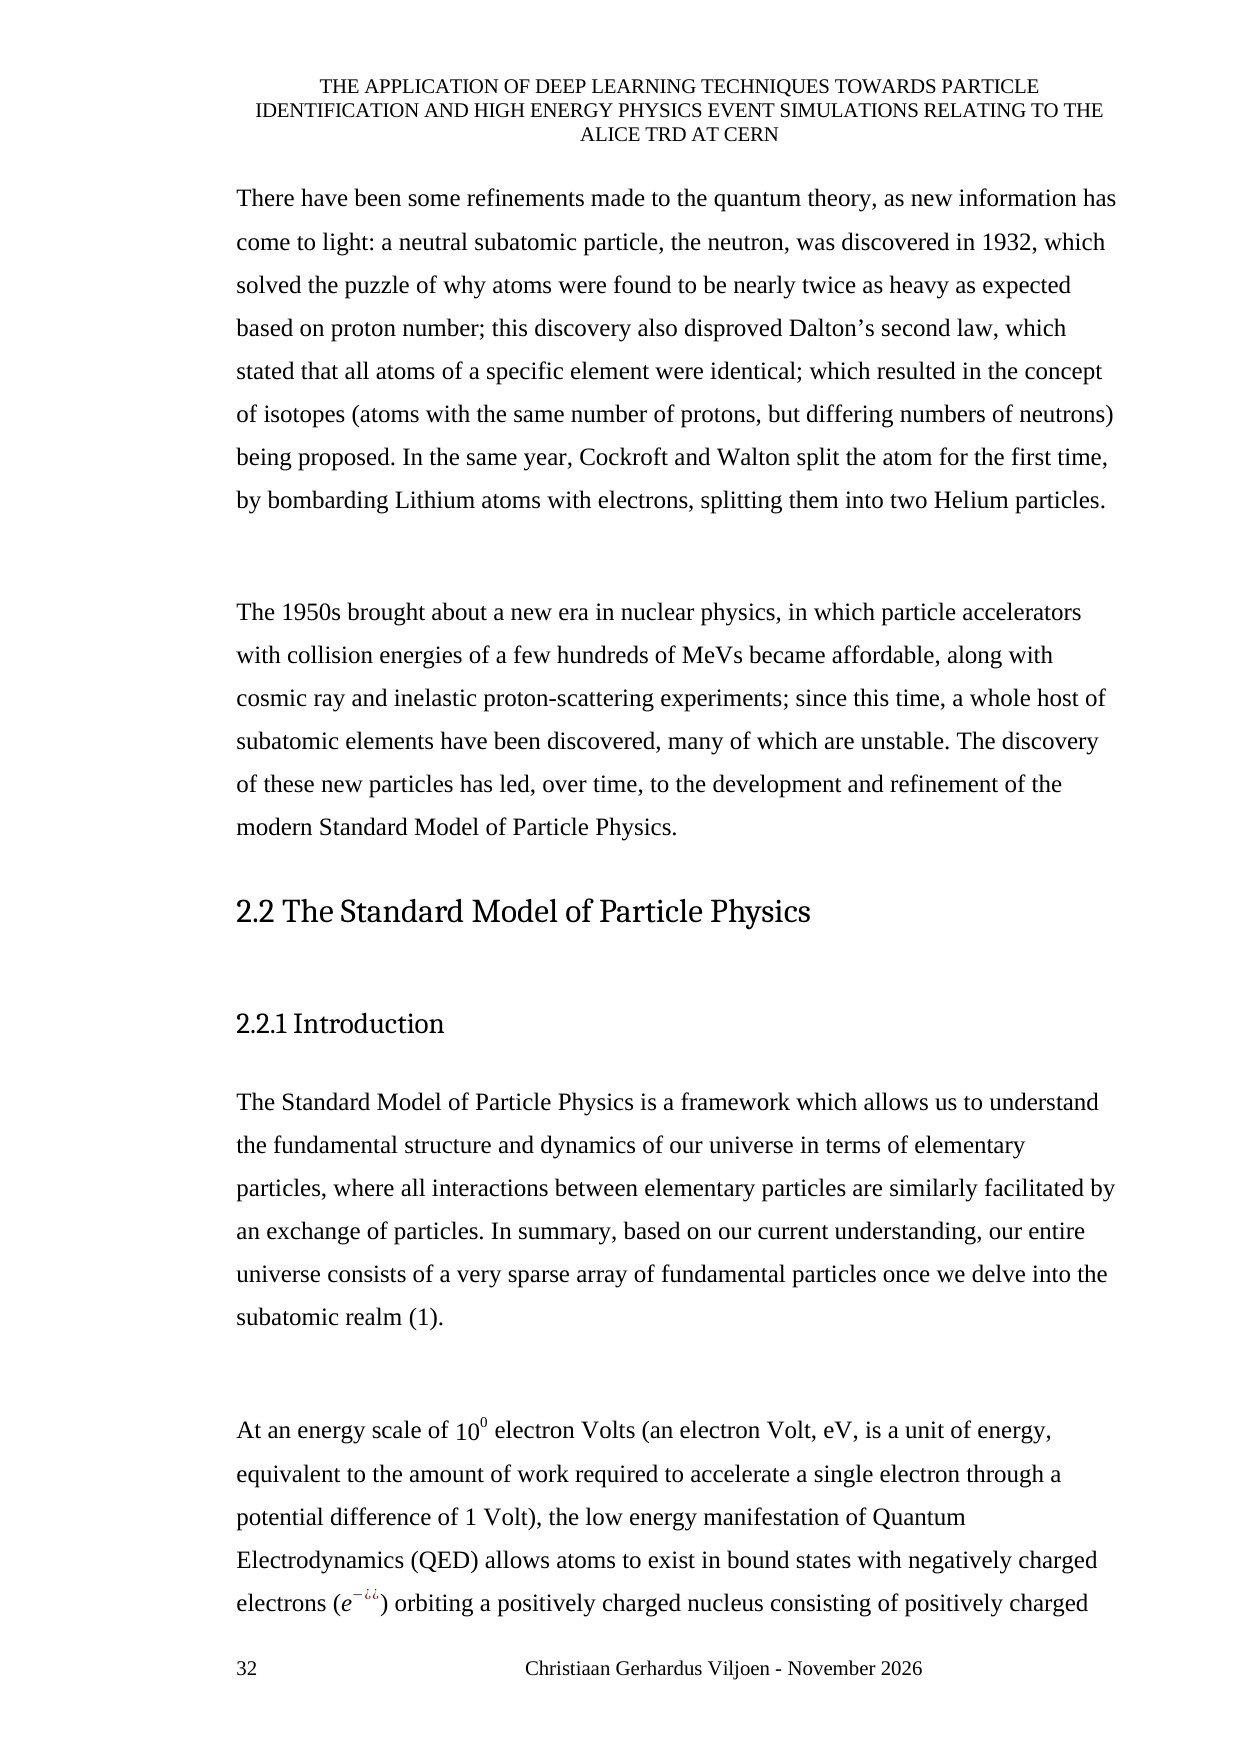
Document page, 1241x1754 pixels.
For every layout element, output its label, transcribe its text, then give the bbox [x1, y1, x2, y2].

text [236, 1413, 1122, 1617]
subtitle Introduction [236, 1007, 1122, 1041]
text The 1950s brought about a new era in nuclear physics, in which particle accelerators with collision energies of a few hundreds of MeVs became affordable, along with cosmic ray and inelastic proton-scattering experiments; since this time, a whole host of subatomic elements have been discovered, many of which are unstable. The discovery of these new particles has led, over time, to the development and refinement of the modern Standard Model of Particle Physics. [236, 597, 1122, 841]
subtitle The Standard Model of Particle Physics [236, 893, 1122, 931]
text There have been some refinements made to the quantum theory, as new information has come to light: a neutral subatomic particle, the neutron, was discovered in 1932, which solved the puzzle of why atoms were found to be nearly twice as heavy as expected based on proton number; this discovery also disproved Dalton’s second law, which stated that all atoms of a specific element were identical; which resulted in the concept of isotopes (atoms with the same number of protons, but differing numbers of neutrons) being proposed. In the same year, Cockroft and Walton split the atom for the first time, by bombarding Lithium atoms with electrons, splitting them into two Helium particles. [236, 183, 1122, 514]
text The Standard Model of Particle Physics is a framework which allows us to understand the fundamental structure and dynamics of our universe in terms of elementary particles, where all interactions between elementary particles are similarly facilitated by an exchange of particles. In summary, based on our current understanding, our entire universe consists of a very sparse array of fundamental particles once we delve into the subatomic realm . [236, 1087, 1122, 1331]
